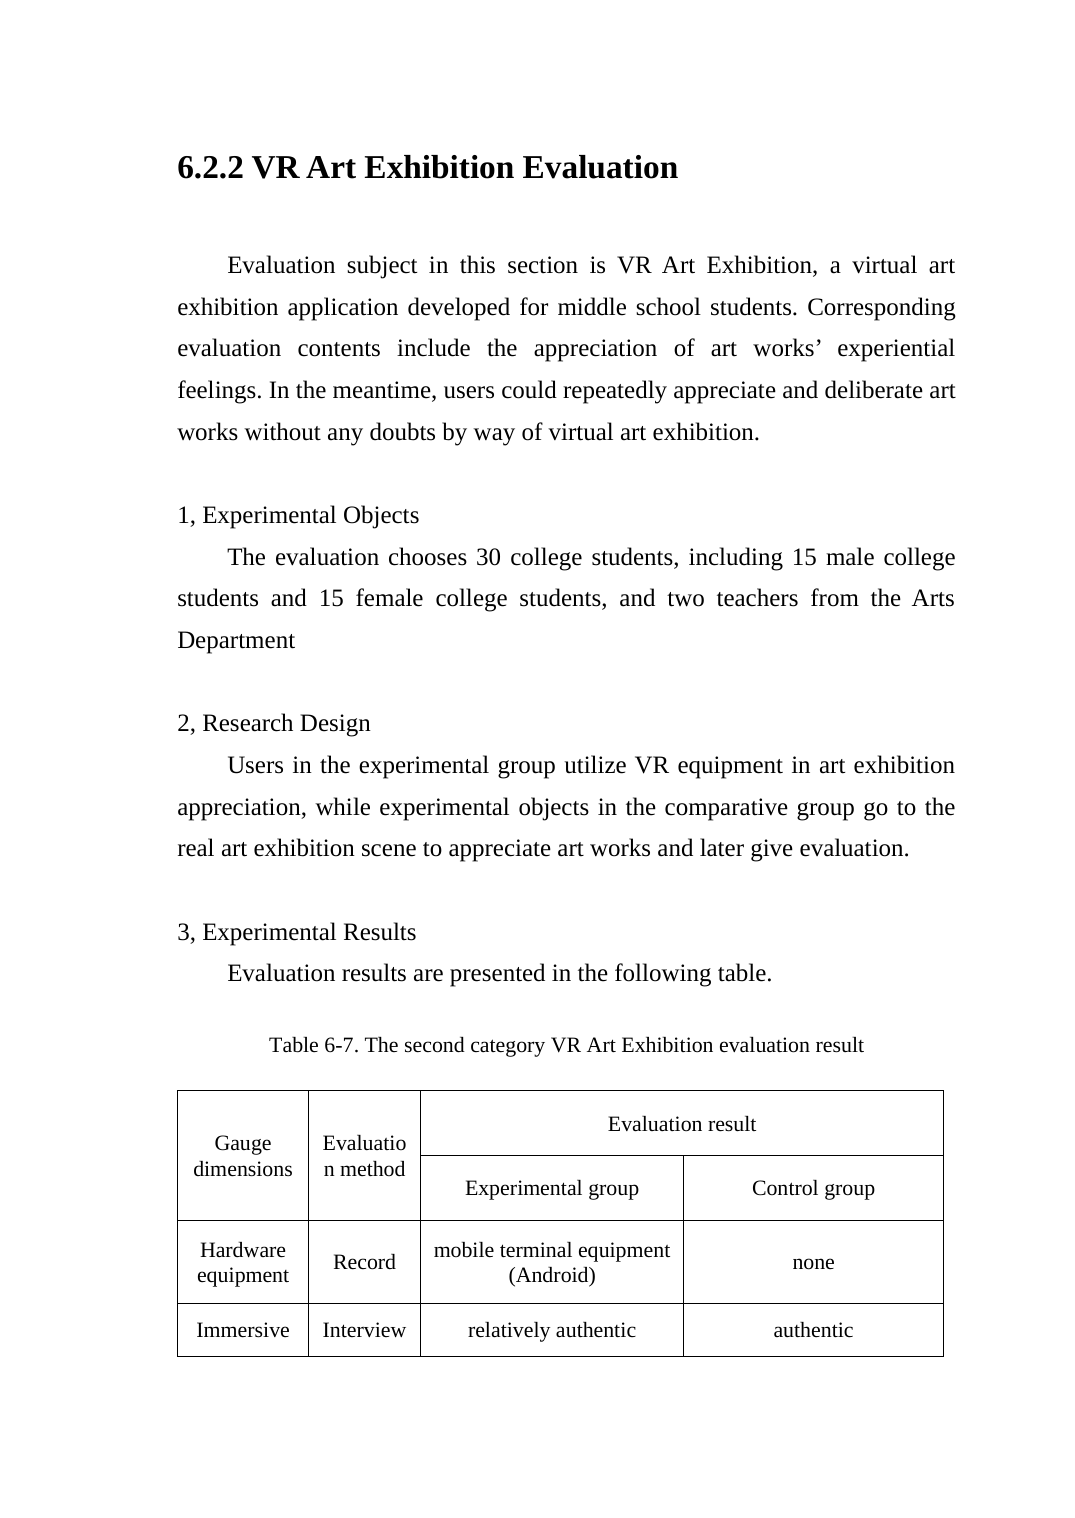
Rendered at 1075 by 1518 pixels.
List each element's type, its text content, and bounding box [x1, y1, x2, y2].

text 3, Experimental Results [177, 907, 956, 948]
table_header Gauge dimensions [178, 1091, 308, 1220]
table_header Evaluation result [421, 1091, 943, 1155]
table_cell none [684, 1221, 943, 1303]
text 6.2.2 VR Art Exhibition Evaluation [177, 147, 956, 185]
table_cell Interview [309, 1304, 420, 1356]
text Table 6-7. The second category VR Art Exhibition evaluation result [177, 1032, 956, 1057]
text Evaluation subject in this section is VR Art Exhibition, a virtual art exhibition application developed for middle school students. Corresponding evaluation contents include the appreciation of art works’ experiential feelings. In the meantime, users could repeatedly appreciate and deliberate art works without any doubts by way of virtual art exhibition. [177, 240, 956, 448]
text The evaluation chooses 30 college students, including 15 male college students and 15 female college students, and two teachers from the Arts Department [177, 532, 956, 657]
text Users in the experimental group utilize VR equipment in art exhibition appreciation, while experimental objects in the comparative group go to the real art exhibition scene to appreciate art works and later give evaluation. [177, 740, 956, 865]
table_cell Experimental group [421, 1156, 683, 1220]
table_header Evaluation method [309, 1091, 420, 1220]
text Evaluation results are presented in the following table. [177, 948, 956, 990]
table_cell Record [309, 1221, 420, 1303]
table_cell Immersive [178, 1304, 308, 1356]
table_cell Hardware equipment [178, 1221, 308, 1303]
table_cell Control group [684, 1156, 943, 1220]
table_cell mobile terminal equipment (Android) [421, 1221, 683, 1303]
table_cell authentic [684, 1304, 943, 1356]
text 1, Experimental Objects [177, 490, 956, 532]
text 2, Research Design [177, 698, 956, 740]
table_cell relatively authentic [421, 1304, 683, 1356]
